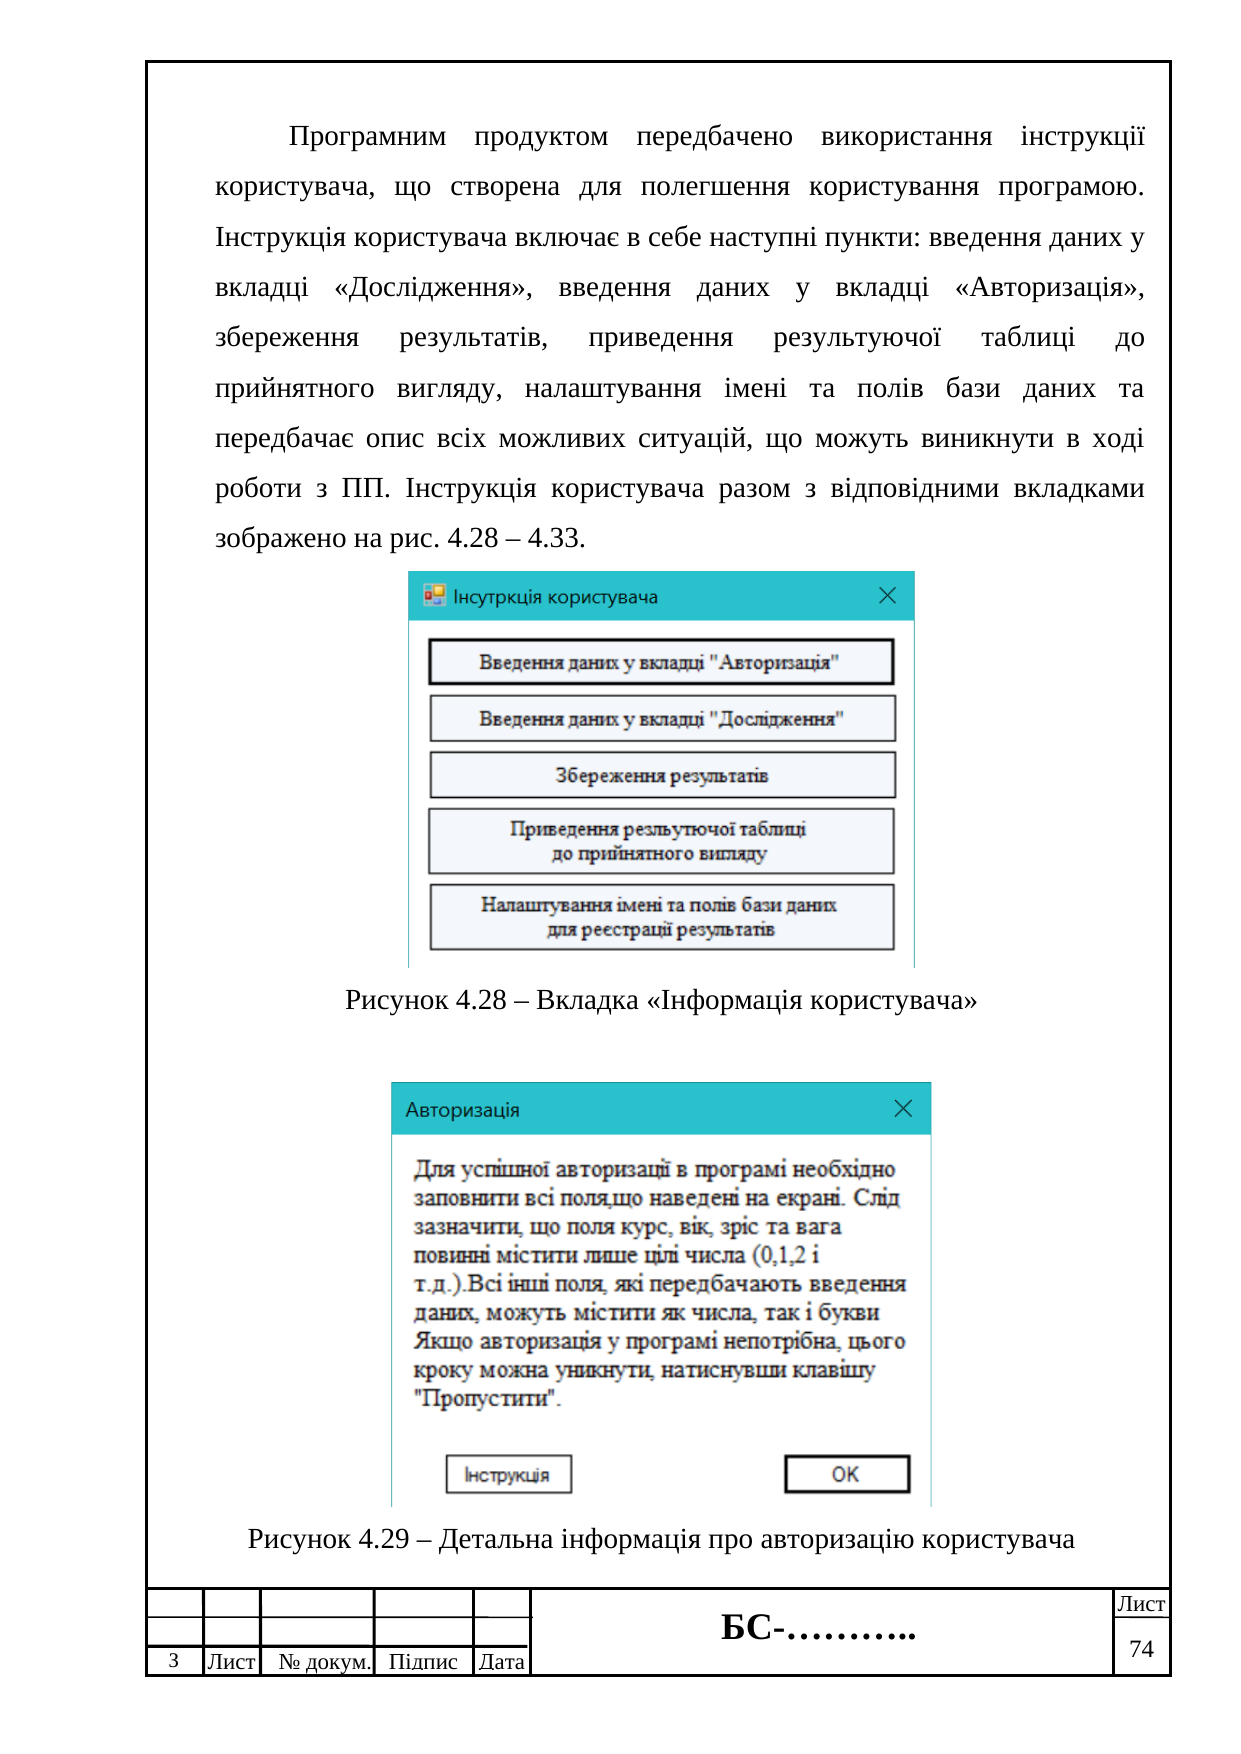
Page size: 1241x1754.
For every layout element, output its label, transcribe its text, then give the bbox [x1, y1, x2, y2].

text Рисунок 4.29 – Детальна інформація про авторизацію користувача [177, 1521, 1146, 1554]
picture [391, 1082, 932, 1507]
text Рисунок 4.28 – Вкладка «Інформація користувача» [177, 982, 1146, 1015]
picture [408, 571, 915, 968]
text Програмним продуктом передбачено використання інструкції користувача, що створена для полегшення користування програмою. Інструкція користувача включає в себе наступні пункти: введення даних у вкладці «Дослідження», введення даних у вкладці «Авторизація», збереження результатів, приведення результуючої таблиці до прийнятного вигляду, налаштування імені та полів бази даних та передбачає опис всіх можливих ситуацій, що можуть виникнути в ході роботи з ПП. Інструкція користувача разом з відповідними вкладками зображено на рис. 4.28 – 4.33. [215, 118, 1146, 554]
